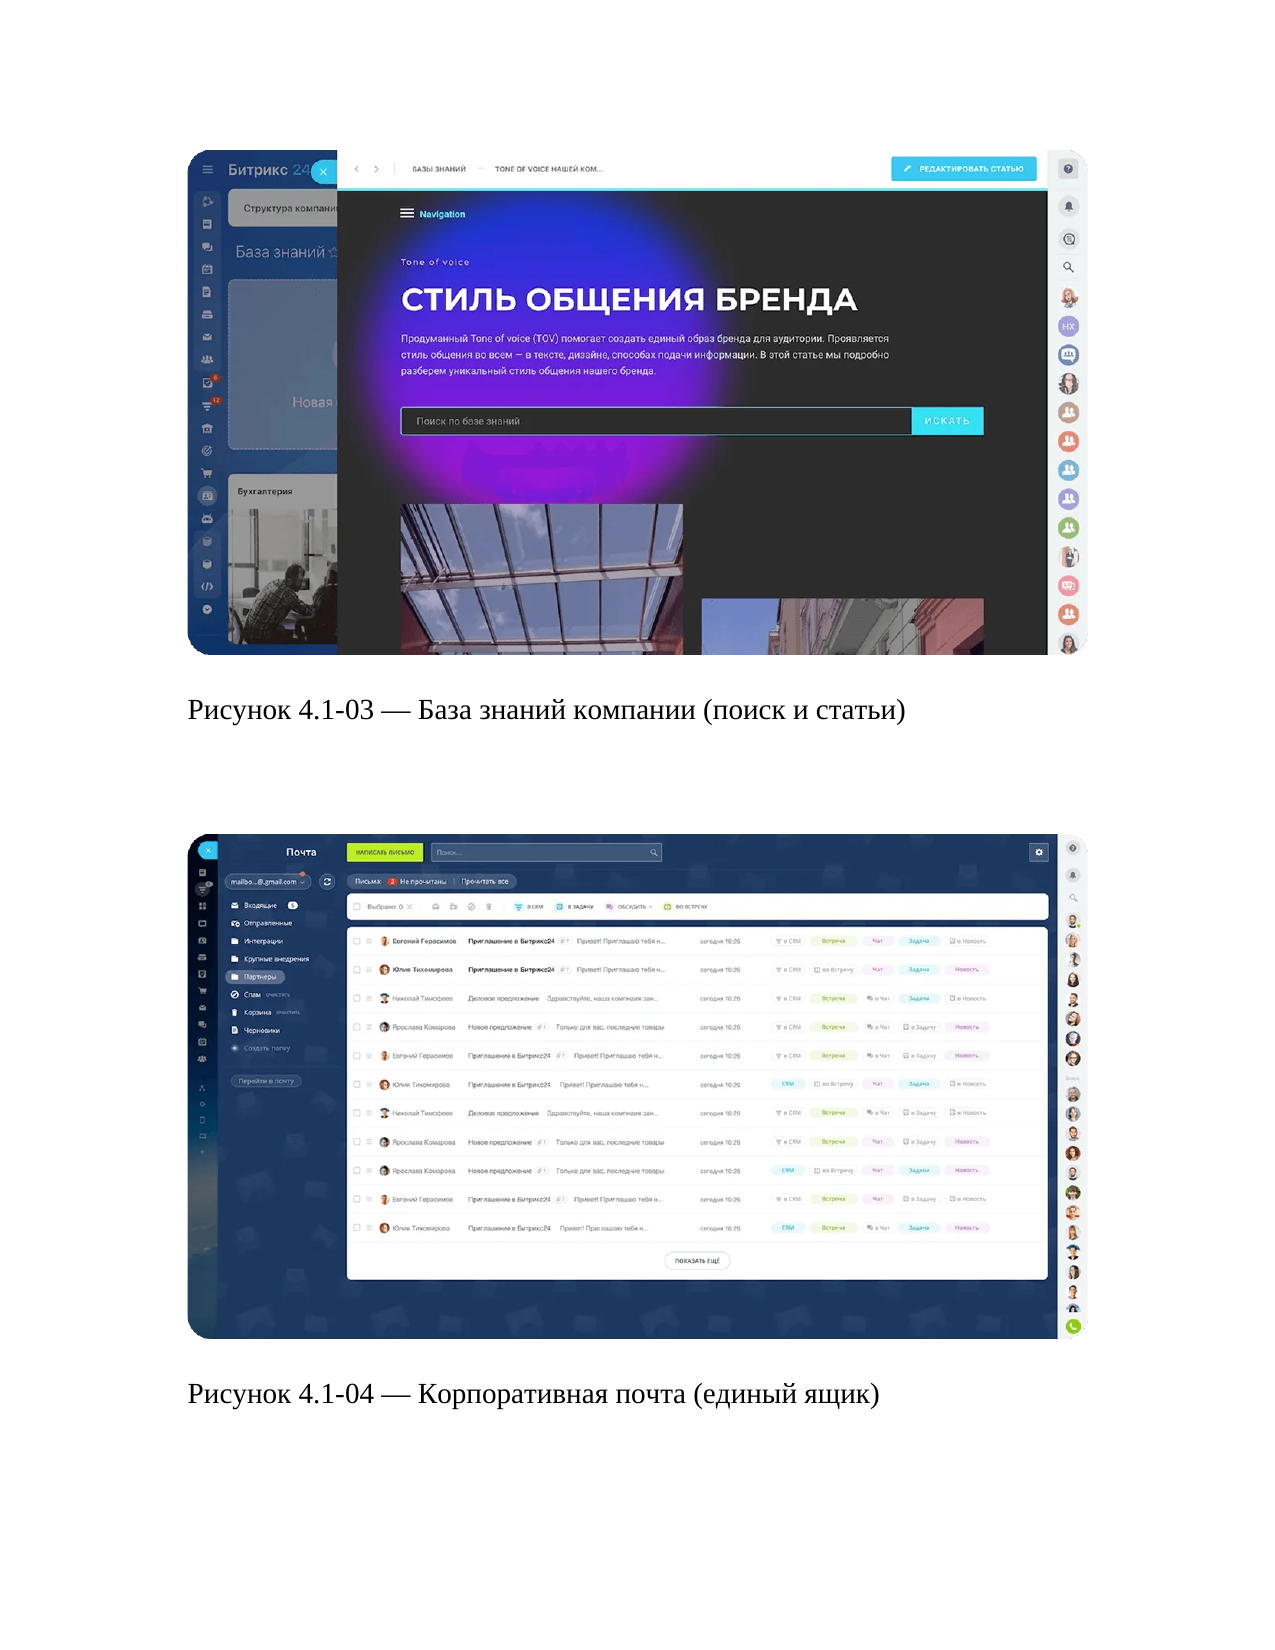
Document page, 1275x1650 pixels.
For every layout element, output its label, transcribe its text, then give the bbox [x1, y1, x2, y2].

picture [187, 834, 1088, 1339]
picture [187, 150, 1088, 655]
text Рисунок 4.1‑04 — Корпоративная почта (единый ящик) [187, 1376, 1087, 1409]
text Рисунок 4.1‑03 — База знаний компании (поиск и статьи) [187, 692, 1087, 725]
